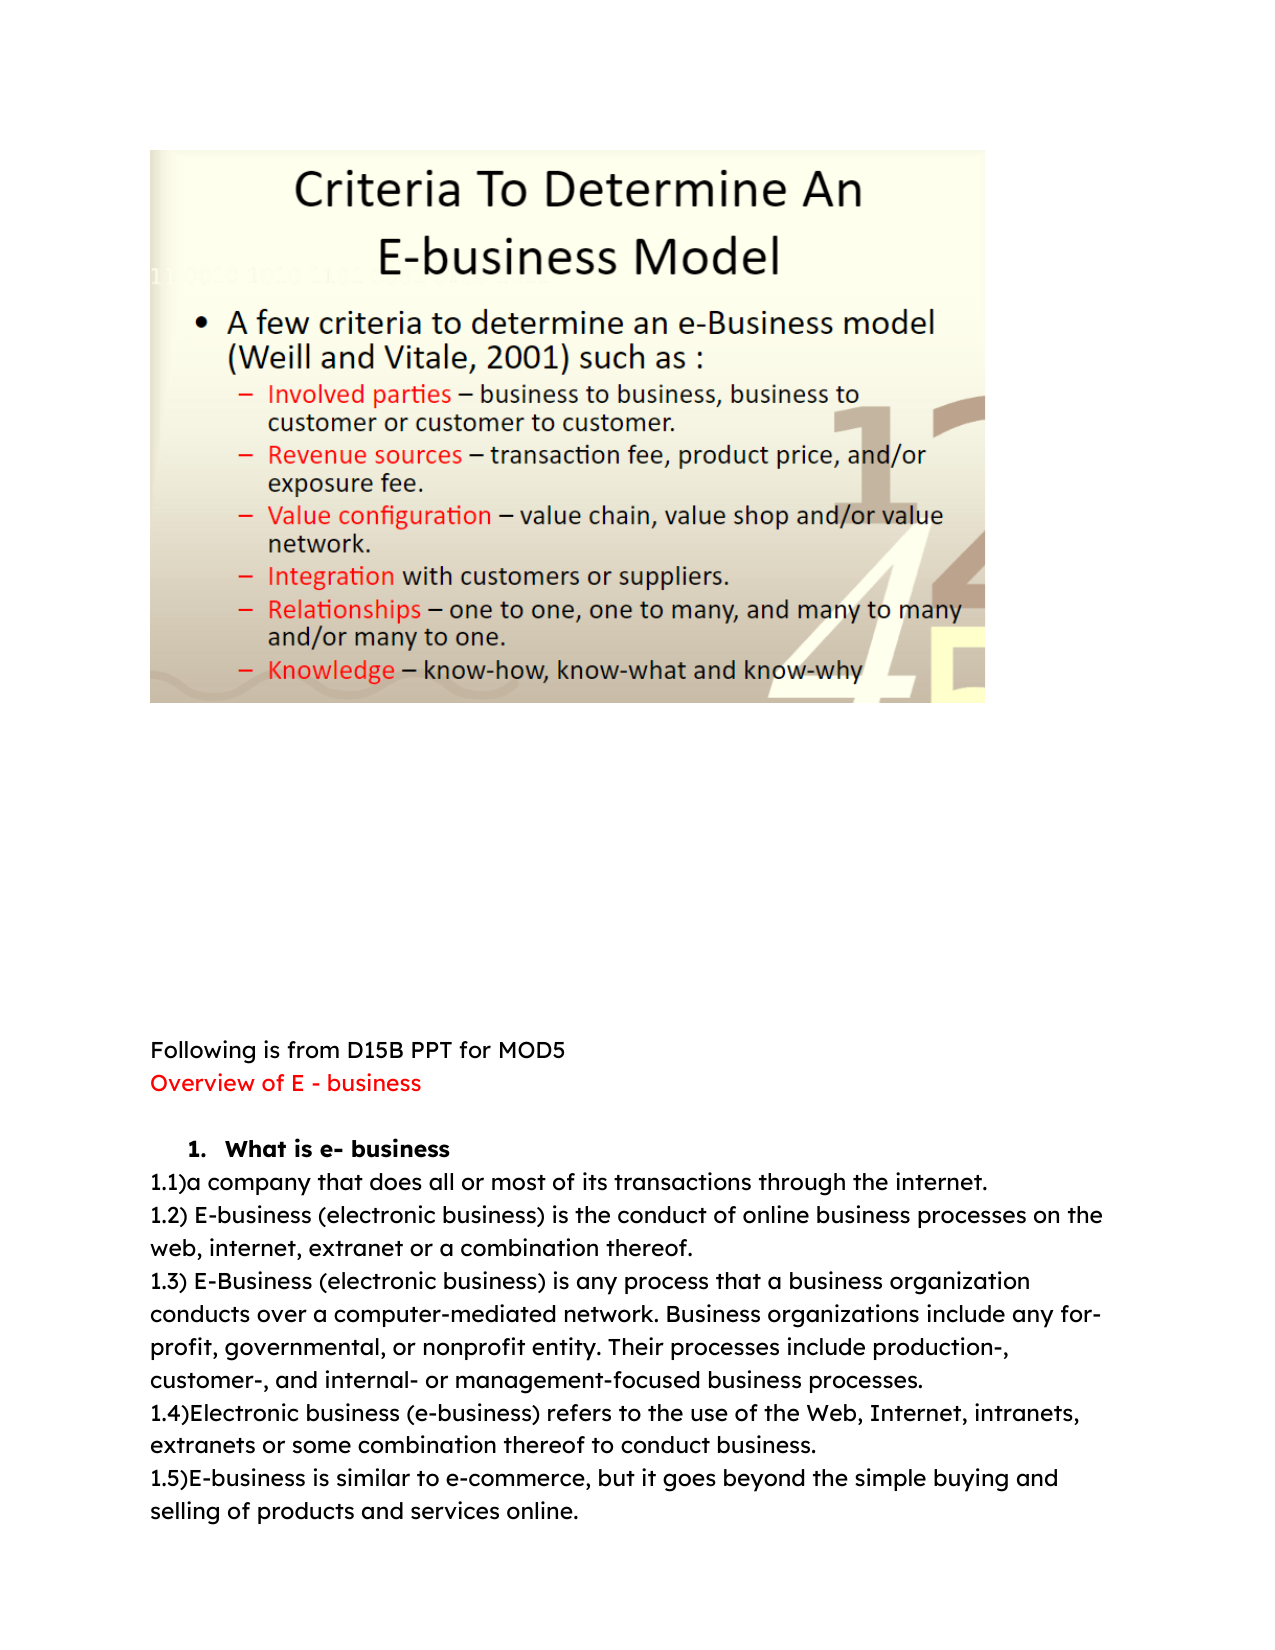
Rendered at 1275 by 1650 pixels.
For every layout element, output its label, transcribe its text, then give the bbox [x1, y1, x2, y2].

text 1.5)E-business is similar to e-commerce, but it goes beyond the simple buying and selling of products and services online. [150, 1464, 1125, 1525]
text 1.3) E-Business (electronic business) is any process that a business organization conducts over a computer-mediated network. Business organizations include any for-profit, governmental, or nonprofit entity. Their processes include production-, customer-, and internal- or management-focused business processes. [150, 1266, 1125, 1394]
picture [150, 150, 986, 703]
text 1.1)a company that does all or most of its transactions through the internet. [150, 1168, 1125, 1196]
text Overview of E - business [150, 1069, 1125, 1097]
text 1.2) E-business (electronic business) is the conduct of online business processes on the web, internet, extranet or a combination thereof. [150, 1201, 1125, 1262]
text 1.4)Electronic business (e-business) refers to the use of the Web, Internet, intranets, extranets or some combination thereof to conduct business. [150, 1398, 1125, 1459]
text Following is from D15B PPT for MOD5 [150, 1036, 1125, 1064]
list What is e- business [187, 1135, 1125, 1163]
